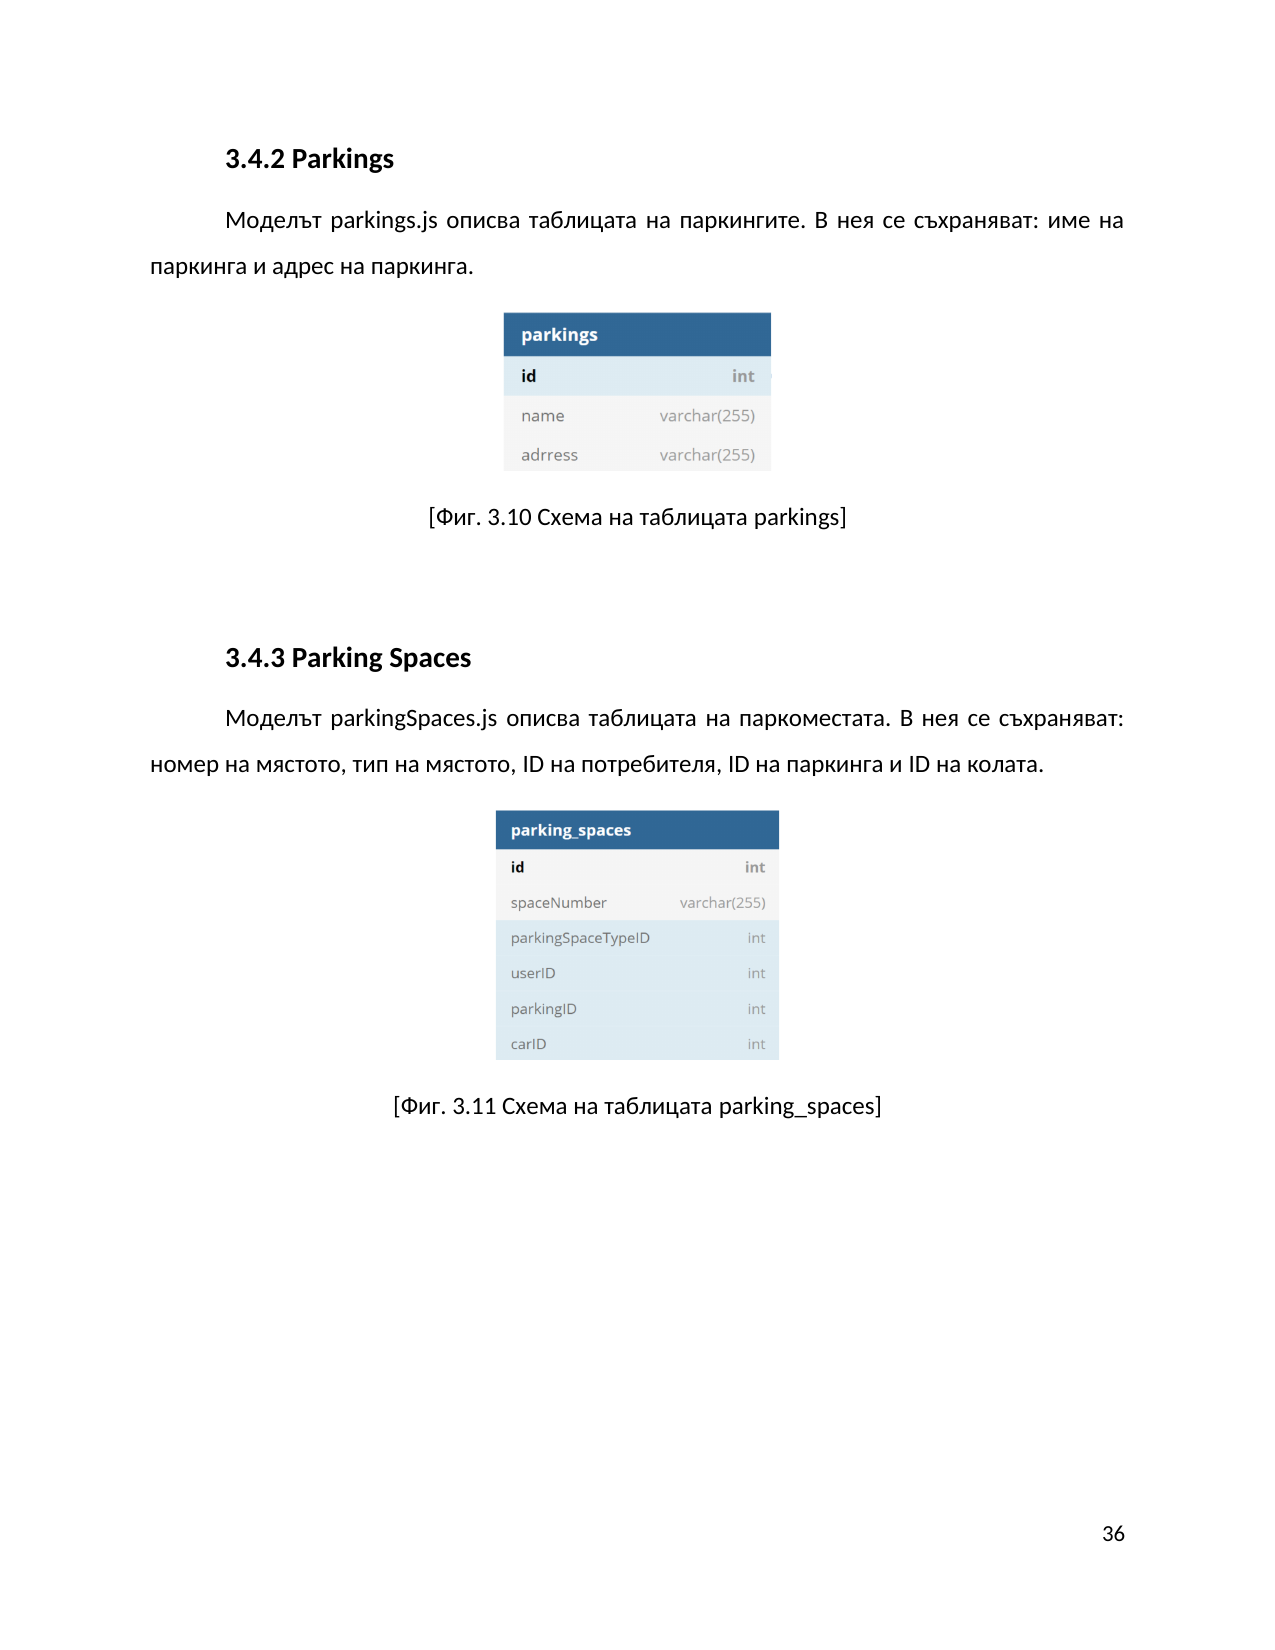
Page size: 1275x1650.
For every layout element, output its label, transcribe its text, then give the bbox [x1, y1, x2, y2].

text Моделът parkingSpaces.js описва таблицата на паркоместата. В нея се съхраняват: номер на мястото, тип на мястото, ID на потребителя, ID на паркинга и ID на колата. [150, 702, 1125, 778]
text Моделът parkings.js описва таблицата на паркингите. В нея се съхраняват: име на паркинга и адрес на паркинга. [150, 204, 1125, 280]
picture [503, 312, 772, 471]
text [Фиг. 3.10 Схема на таблицата parkings] [150, 501, 1125, 532]
text [Фиг. 3.11 Схема на таблицата parking_spaces] [150, 1090, 1125, 1120]
subtitle 3.4.2 Parkings [150, 141, 1125, 176]
subtitle 3.4.3 Parking Spaces [150, 639, 1125, 674]
picture [495, 810, 780, 1060]
